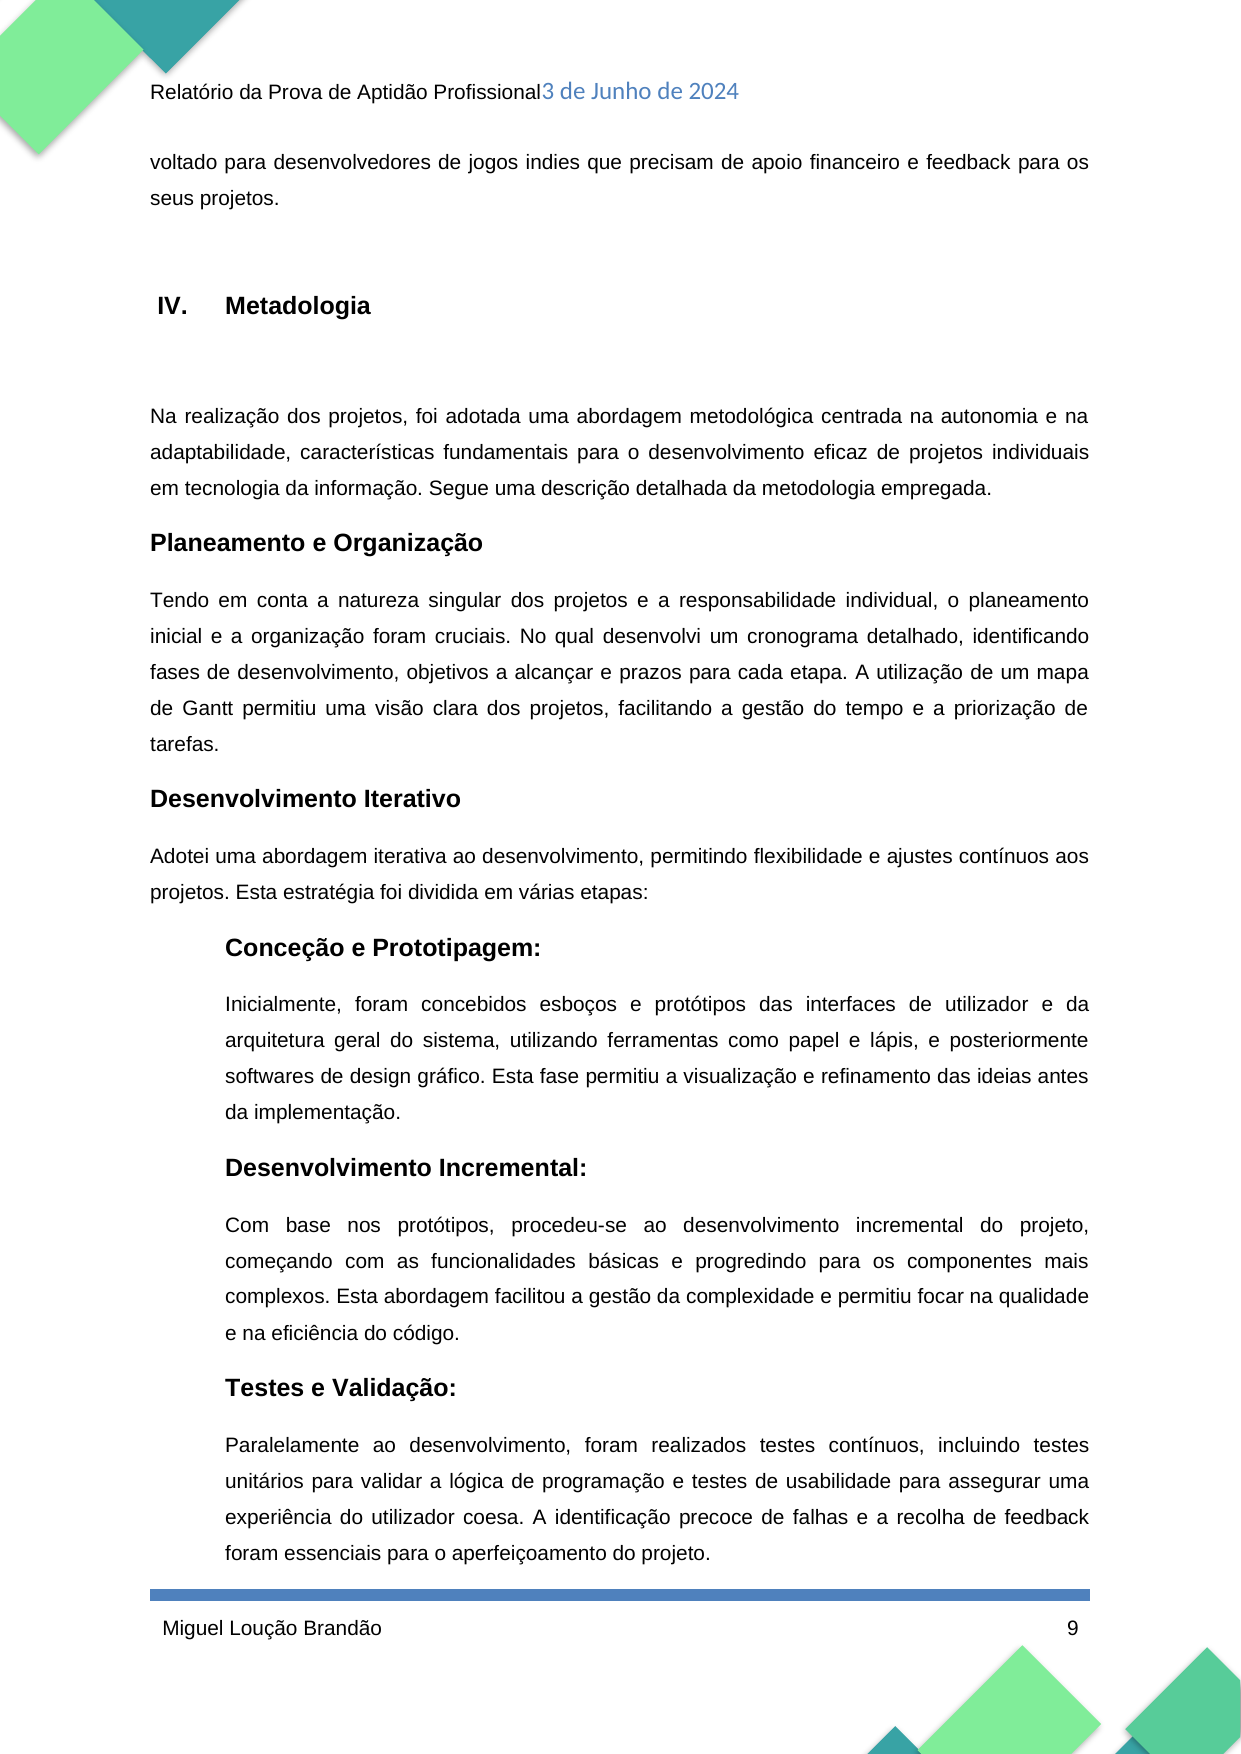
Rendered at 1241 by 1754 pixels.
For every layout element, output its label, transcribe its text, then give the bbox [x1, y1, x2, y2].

subtitle Planeamento e Organização [150, 528, 1090, 557]
text Adotei uma abordagem iterativa ao desenvolvimento, permitindo flexibilidade e ajustes contínuos aos projetos. Esta estratégia foi dividida em várias etapas: [150, 844, 1090, 904]
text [150, 150, 1090, 210]
text Tendo em conta a natureza singular dos projetos e a responsabilidade individual, o planeamento inicial e a organização foram cruciais. No qual desenvolvi um cronograma detalhado, identificando fases de desenvolvimento, objetivos a alcançar e prazos para cada etapa. A utilização de um mapa de Gantt permitiu uma visão clara dos projetos, facilitando a gestão do tempo e a priorização de tarefas. [150, 588, 1090, 756]
subtitle Conceção e Prototipagem: [225, 932, 1090, 961]
text Paralelamente ao desenvolvimento, foram realizados testes contínuos, incluindo testes unitários para validar a lógica de programação e testes de usabilidade para assegurar uma experiência do utilizador coesa. A identificação precoce de falhas e a recolha de feedback foram essenciais para o aperfeiçoamento do projeto. [225, 1433, 1090, 1564]
text Com base nos protótipos, procedeu-se ao desenvolvimento incremental do projeto, começando com as funcionalidades básicas e progredindo para os componentes mais complexos. Esta abordagem facilitou a gestão da complexidade e permitiu focar na qualidade e na eficiência do código. [225, 1212, 1090, 1344]
subtitle Testes e Validação: [225, 1373, 1090, 1402]
subtitle Desenvolvimento Iterativo [150, 784, 1090, 813]
subtitle Metadologia [187, 291, 1090, 320]
text Na realização dos projetos, foi adotada uma abordagem metodológica centrada na autonomia e na adaptabilidade, características fundamentais para o desenvolvimento eficaz de projetos individuais em tecnologia da informação. Segue uma descrição detalhada da metodologia empregada. [150, 403, 1090, 499]
text Inicialmente, foram concebidos esboços e protótipos das interfaces de utilizador e da arquitetura geral do sistema, utilizando ferramentas como papel e lápis, e posteriormente softwares de design gráfico. Esta fase permitiu a visualização e refinamento das ideias antes da implementação. [225, 992, 1090, 1124]
subtitle Desenvolvimento Incremental: [225, 1153, 1090, 1181]
